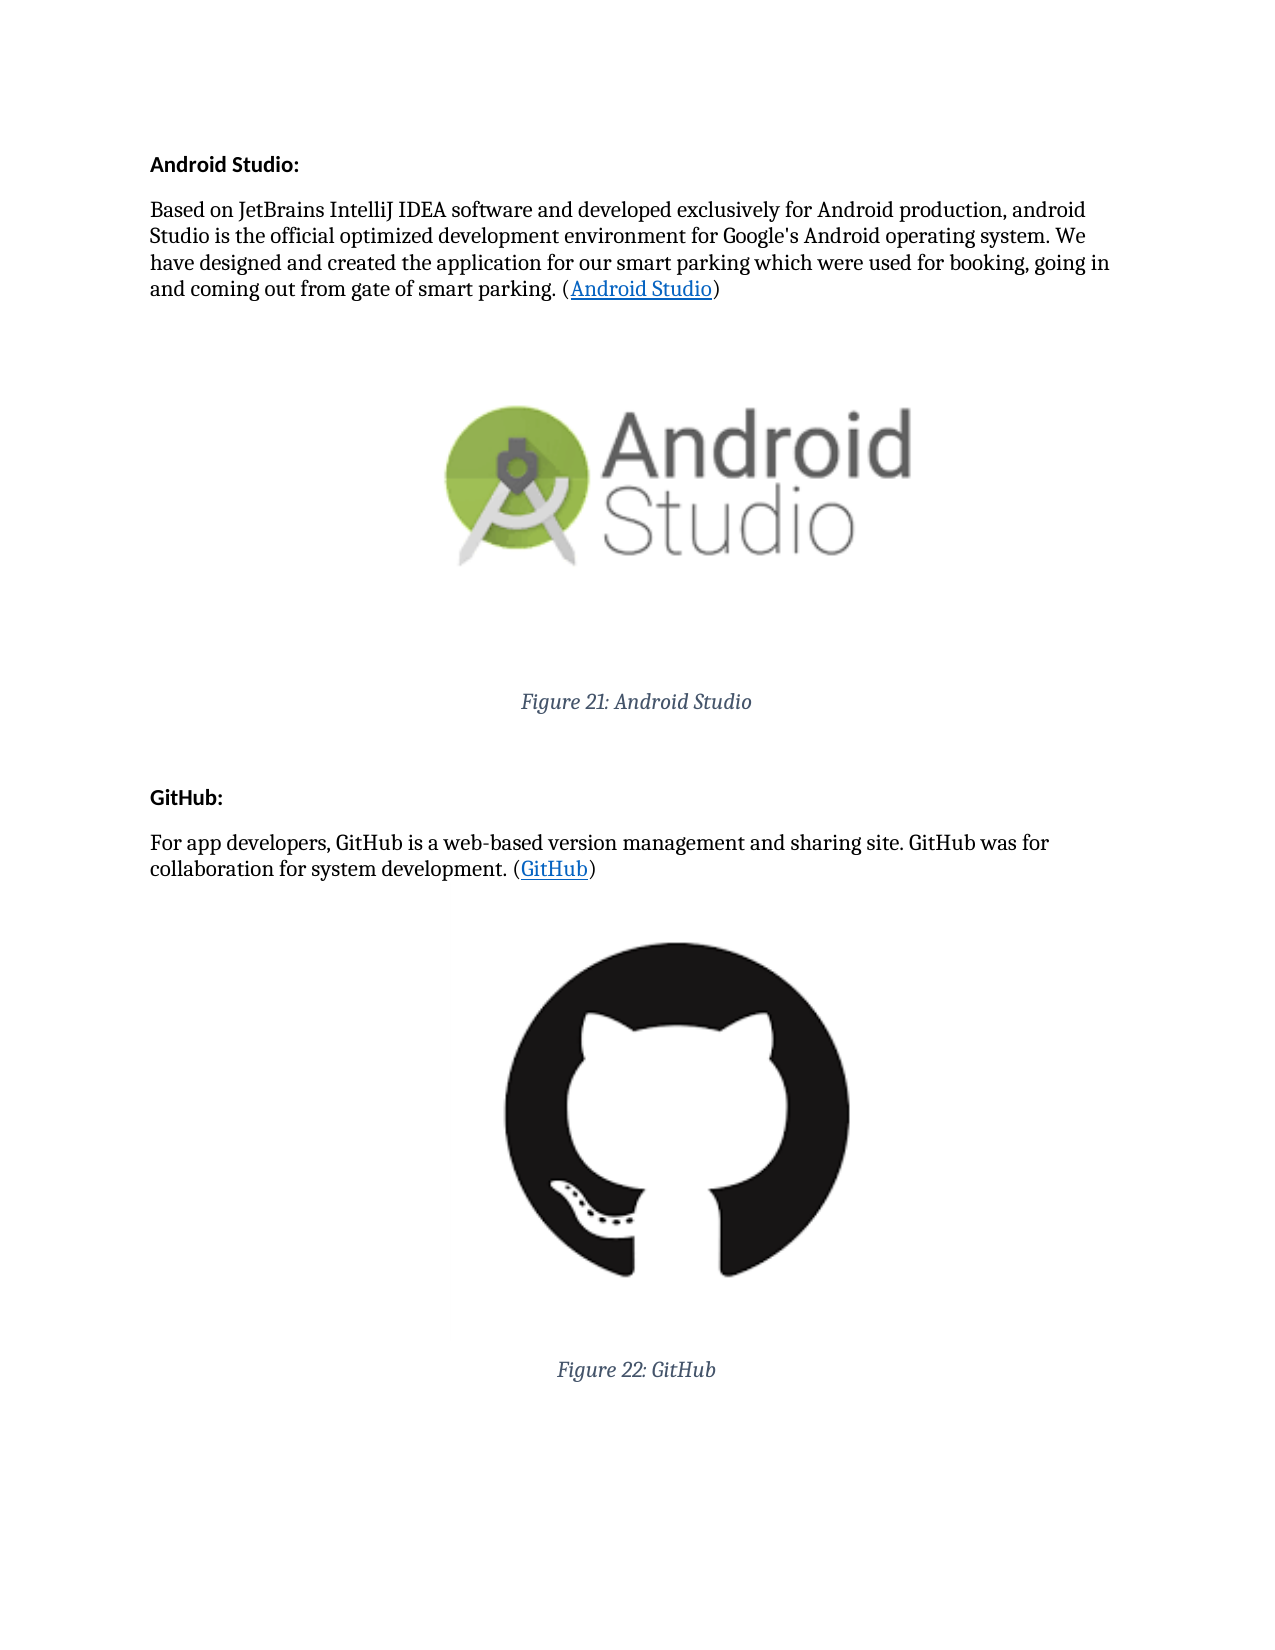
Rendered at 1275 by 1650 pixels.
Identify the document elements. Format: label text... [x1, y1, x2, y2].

text GitHub: [150, 783, 1125, 811]
text Figure 22: GitHub [150, 1357, 1125, 1383]
list For app developers, GitHub is a web-based version management and sharing site. GitHub was for collaboration for system development. (GitHub) [150, 830, 1125, 883]
picture [449, 882, 907, 1341]
text Android Studio: [150, 150, 1125, 178]
list Based on JetBrains IntelliJ IDEA software and developed exclusively for Android production, android Studio is the official optimized development environment for Google's Android operating system. We have designed and created the application for our smart parking which were used for booking, going in and coming out from gate of smart parking. (Android Studio) [150, 197, 1125, 302]
picture [368, 302, 988, 673]
text Figure 21: Android Studio [150, 689, 1125, 715]
